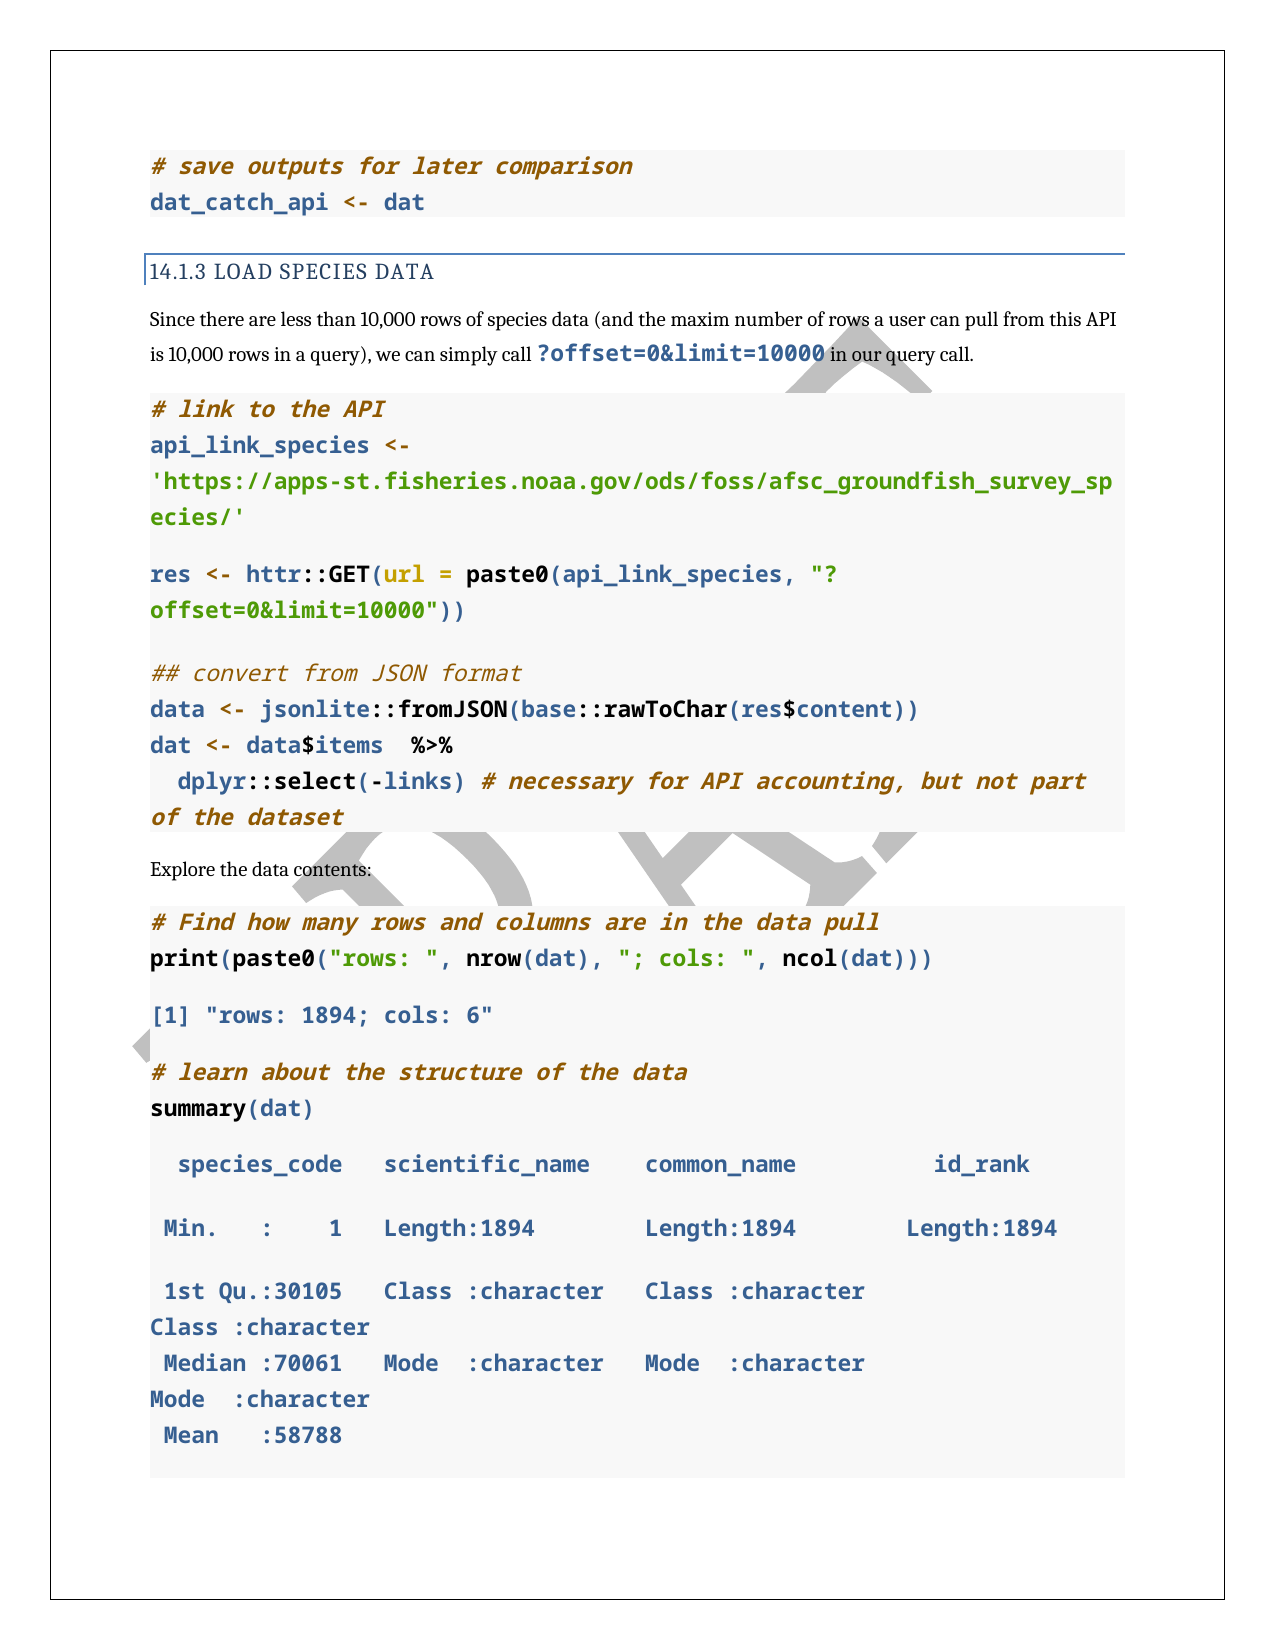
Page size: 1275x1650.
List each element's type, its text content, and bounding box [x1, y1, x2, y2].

text # link to the API api_link_species <- 'https://apps-st.fisheries.noaa.gov/ods/foss/afsc_groundfish_survey_species/' [150, 393, 1125, 532]
text [1] "rows: 1894; cols: 6" [150, 999, 1125, 1030]
text # Find how many rows and columns are in the data pull print(paste0("rows: ", nrow(dat), "; cols: ", ncol(dat))) [150, 906, 1125, 973]
text Explore the data contents: [150, 858, 1125, 882]
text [150, 1148, 1125, 1478]
text res <- httr::GET(url = paste0(api_link_species, "?offset=0&limit=10000")) ## convert from JSON format data <- jsonlite::fromJSON(base::rawToChar(res$content)) dat <- data$items %>% dplyr::select(-links) # necessary for API accounting, but not part of the dataset [150, 558, 1125, 832]
subtitle 14.1.3 Load species data [146, 255, 1125, 285]
text # save outputs for later comparison dat_catch_api <- dat [150, 150, 1125, 217]
text Since there are less than 10,000 rows of species data (and the maxim number of rows a user can pull from this API is 10,000 rows in a query), we can simply call ?offset=0&limit=10000 in our query call. [150, 308, 1125, 368]
text # learn about the structure of the data summary(dat) [150, 1056, 1125, 1123]
